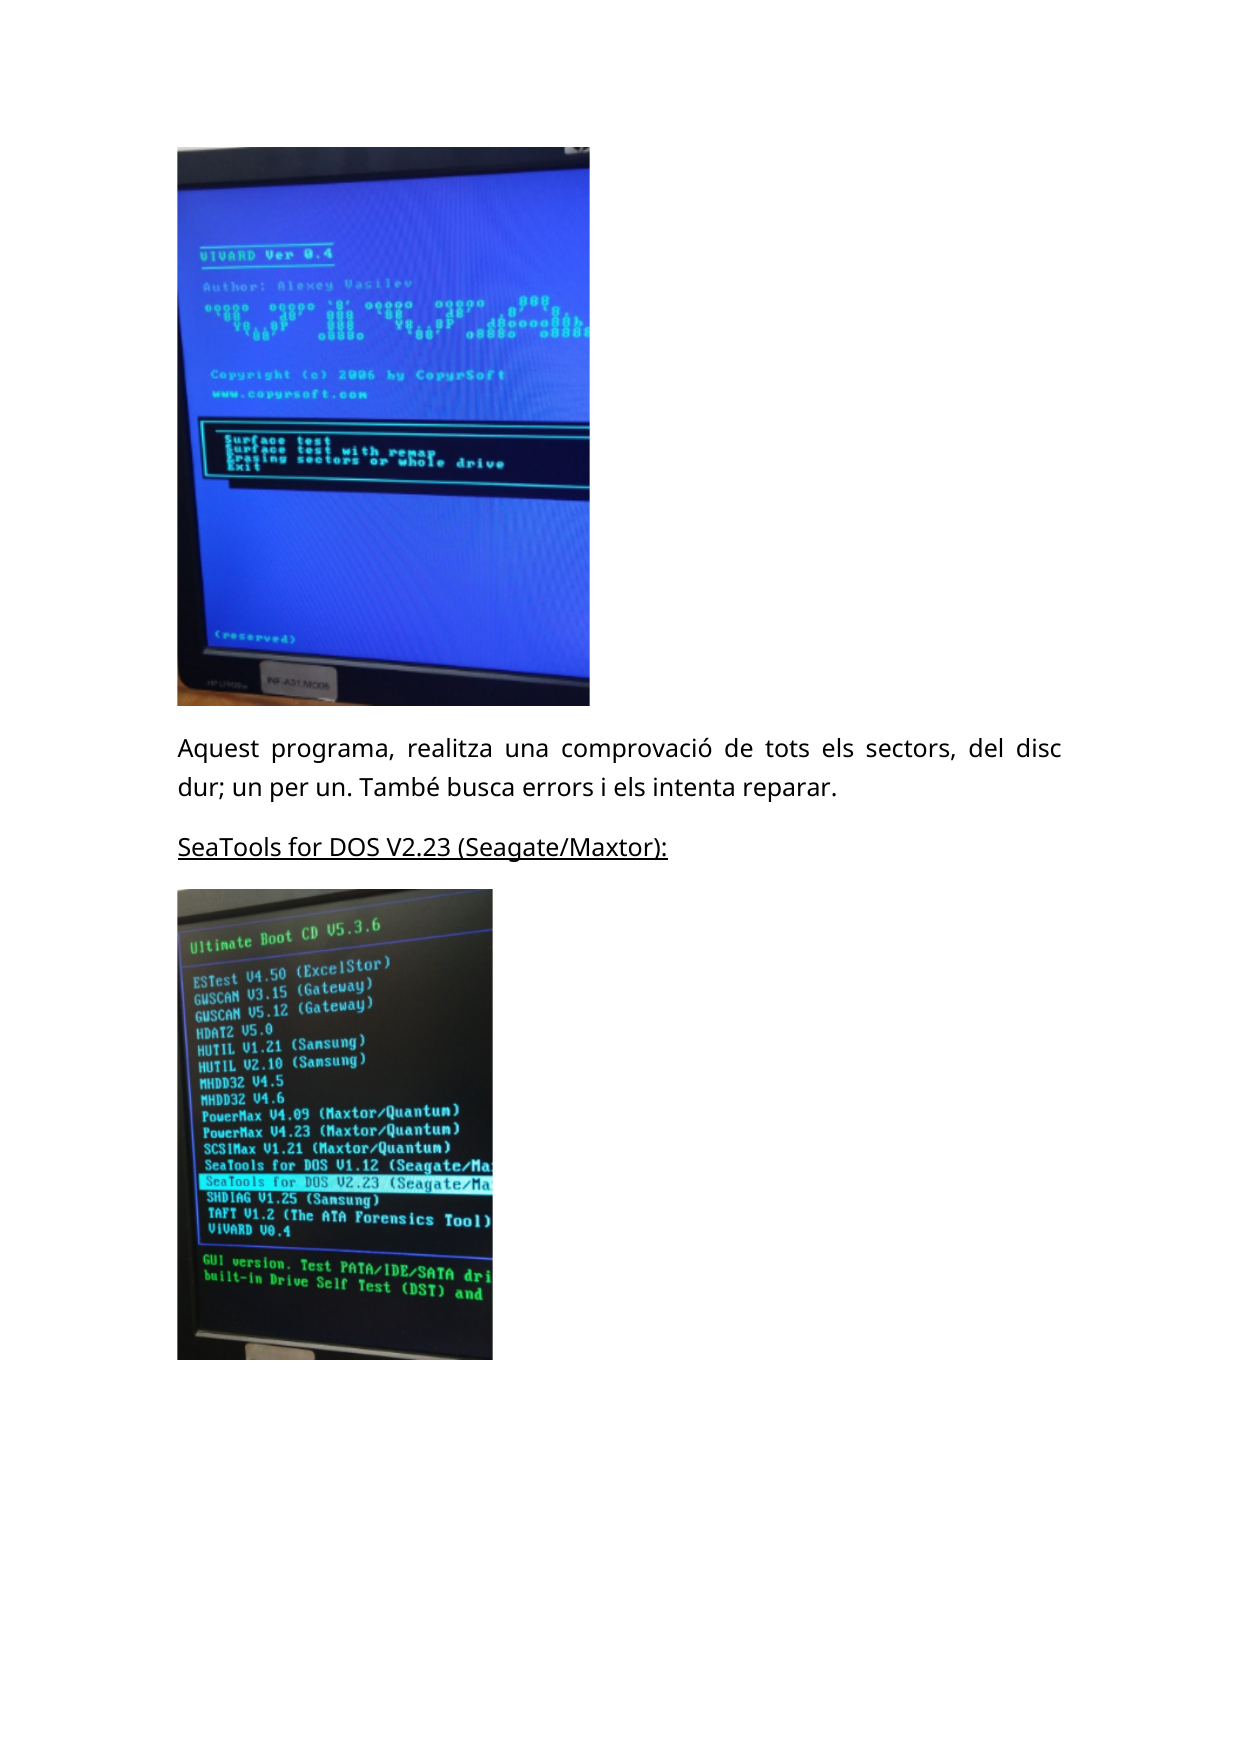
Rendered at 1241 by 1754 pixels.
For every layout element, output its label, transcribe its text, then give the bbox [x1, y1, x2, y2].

text Aquest programa, realitza una comprovació de tots els sectors, del disc dur; un per un. També busca errors i els intenta reparar. [177, 730, 1063, 804]
picture [177, 889, 493, 1360]
text SeaTools for DOS V2.23 (Seagate/Maxtor): [177, 829, 1063, 864]
picture [177, 147, 590, 706]
